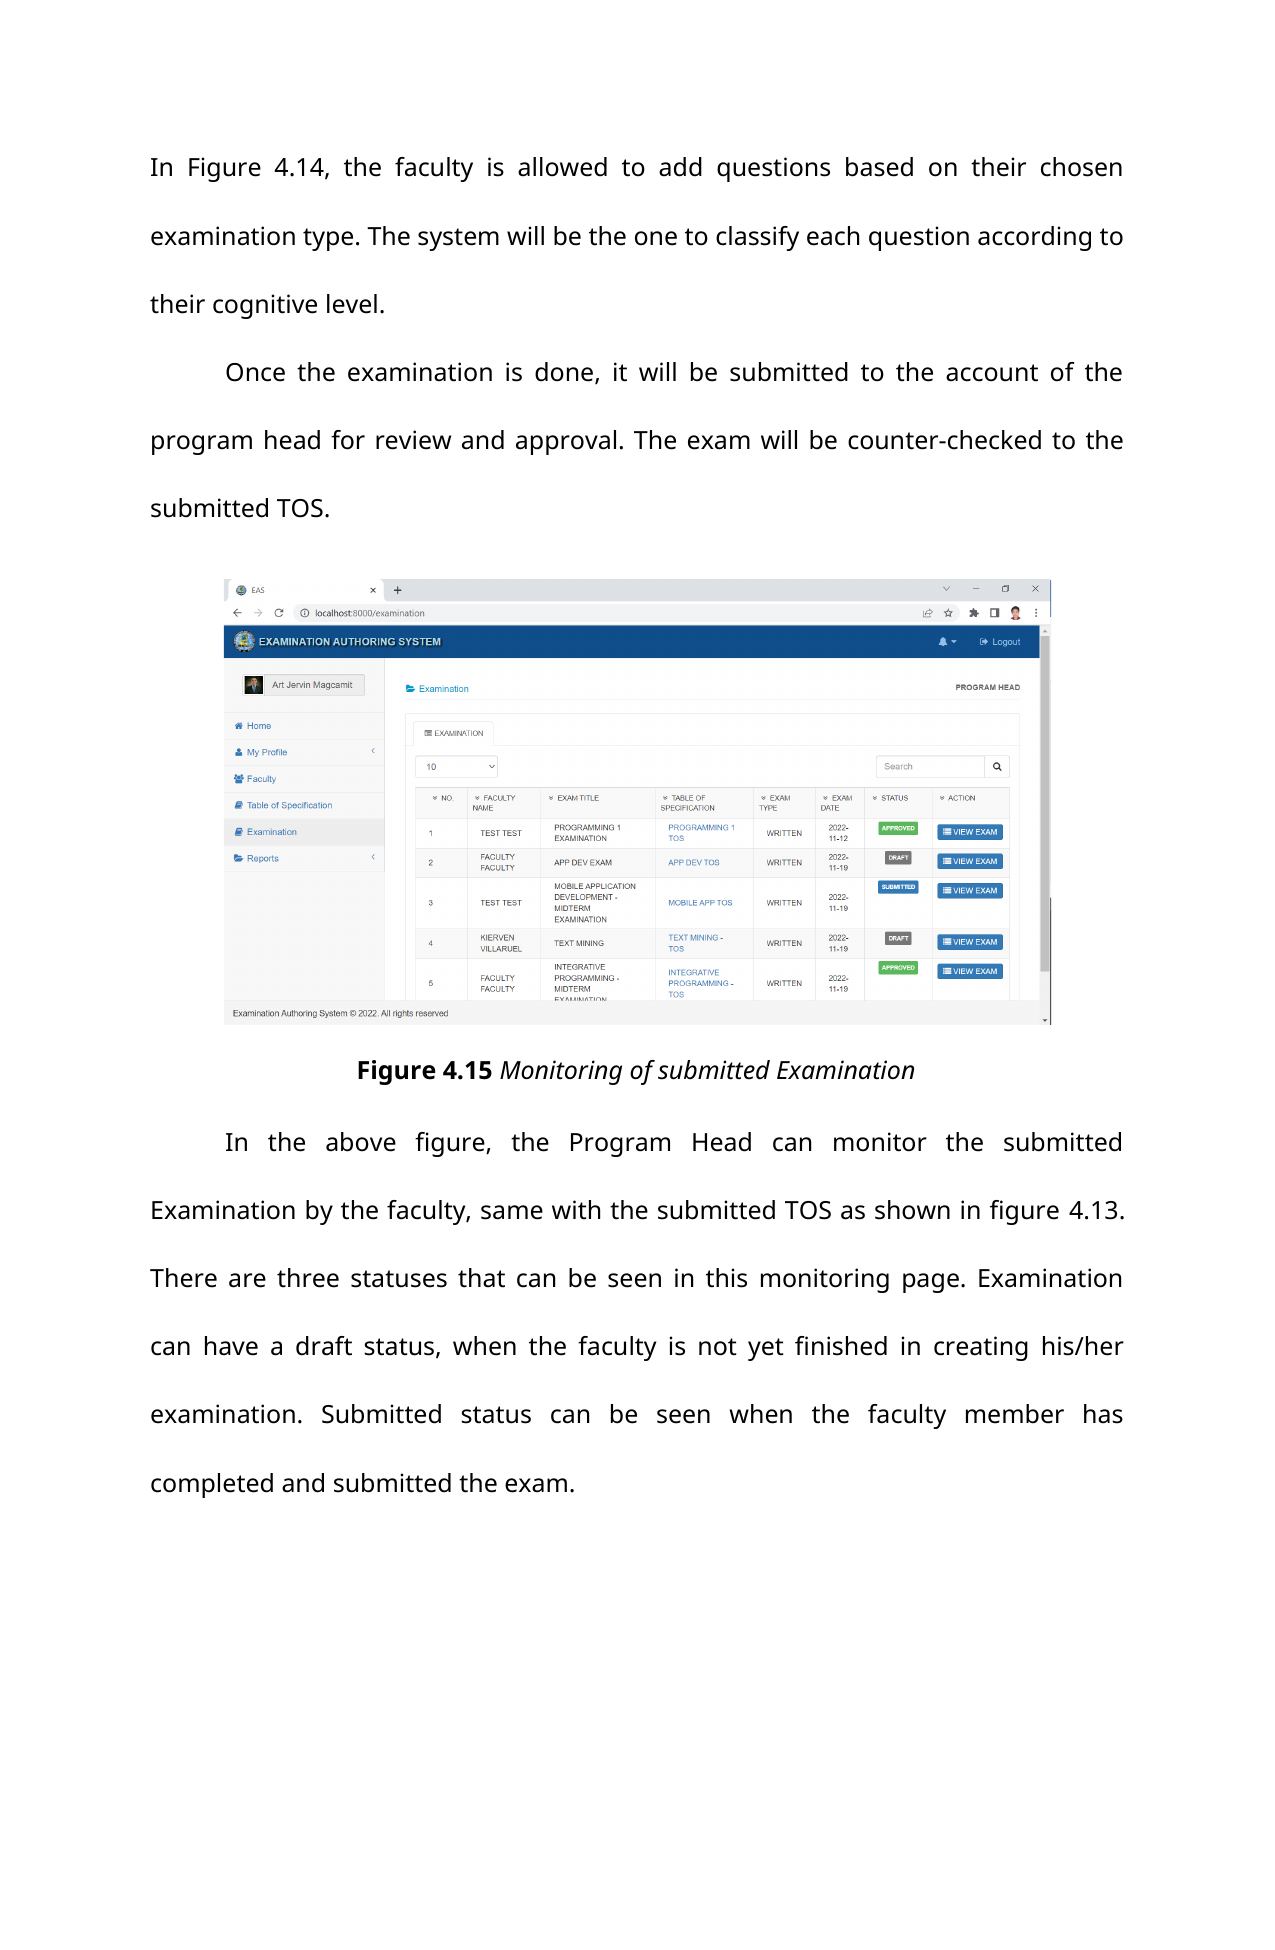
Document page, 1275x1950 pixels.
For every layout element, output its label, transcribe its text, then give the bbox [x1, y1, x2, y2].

text Figure 4.15 Monitoring of submitted Examination [150, 1053, 1125, 1087]
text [150, 150, 1125, 320]
text In the above figure, the Program Head can monitor the submitted Examination by the faculty, same with the submitted TOS as shown in figure 4.13. There are three statuses that can be seen in this monitoring page. Examination can have a draft status, when the faculty is not yet finished in creating his/her examination. Submitted status can be seen when the faculty member has completed and submitted the exam. [150, 1124, 1125, 1499]
picture [223, 579, 1052, 1025]
text Once the examination is done, it will be submitted to the account of the program head for review and approval. The exam will be counter-checked to the submitted TOS. [150, 354, 1125, 525]
